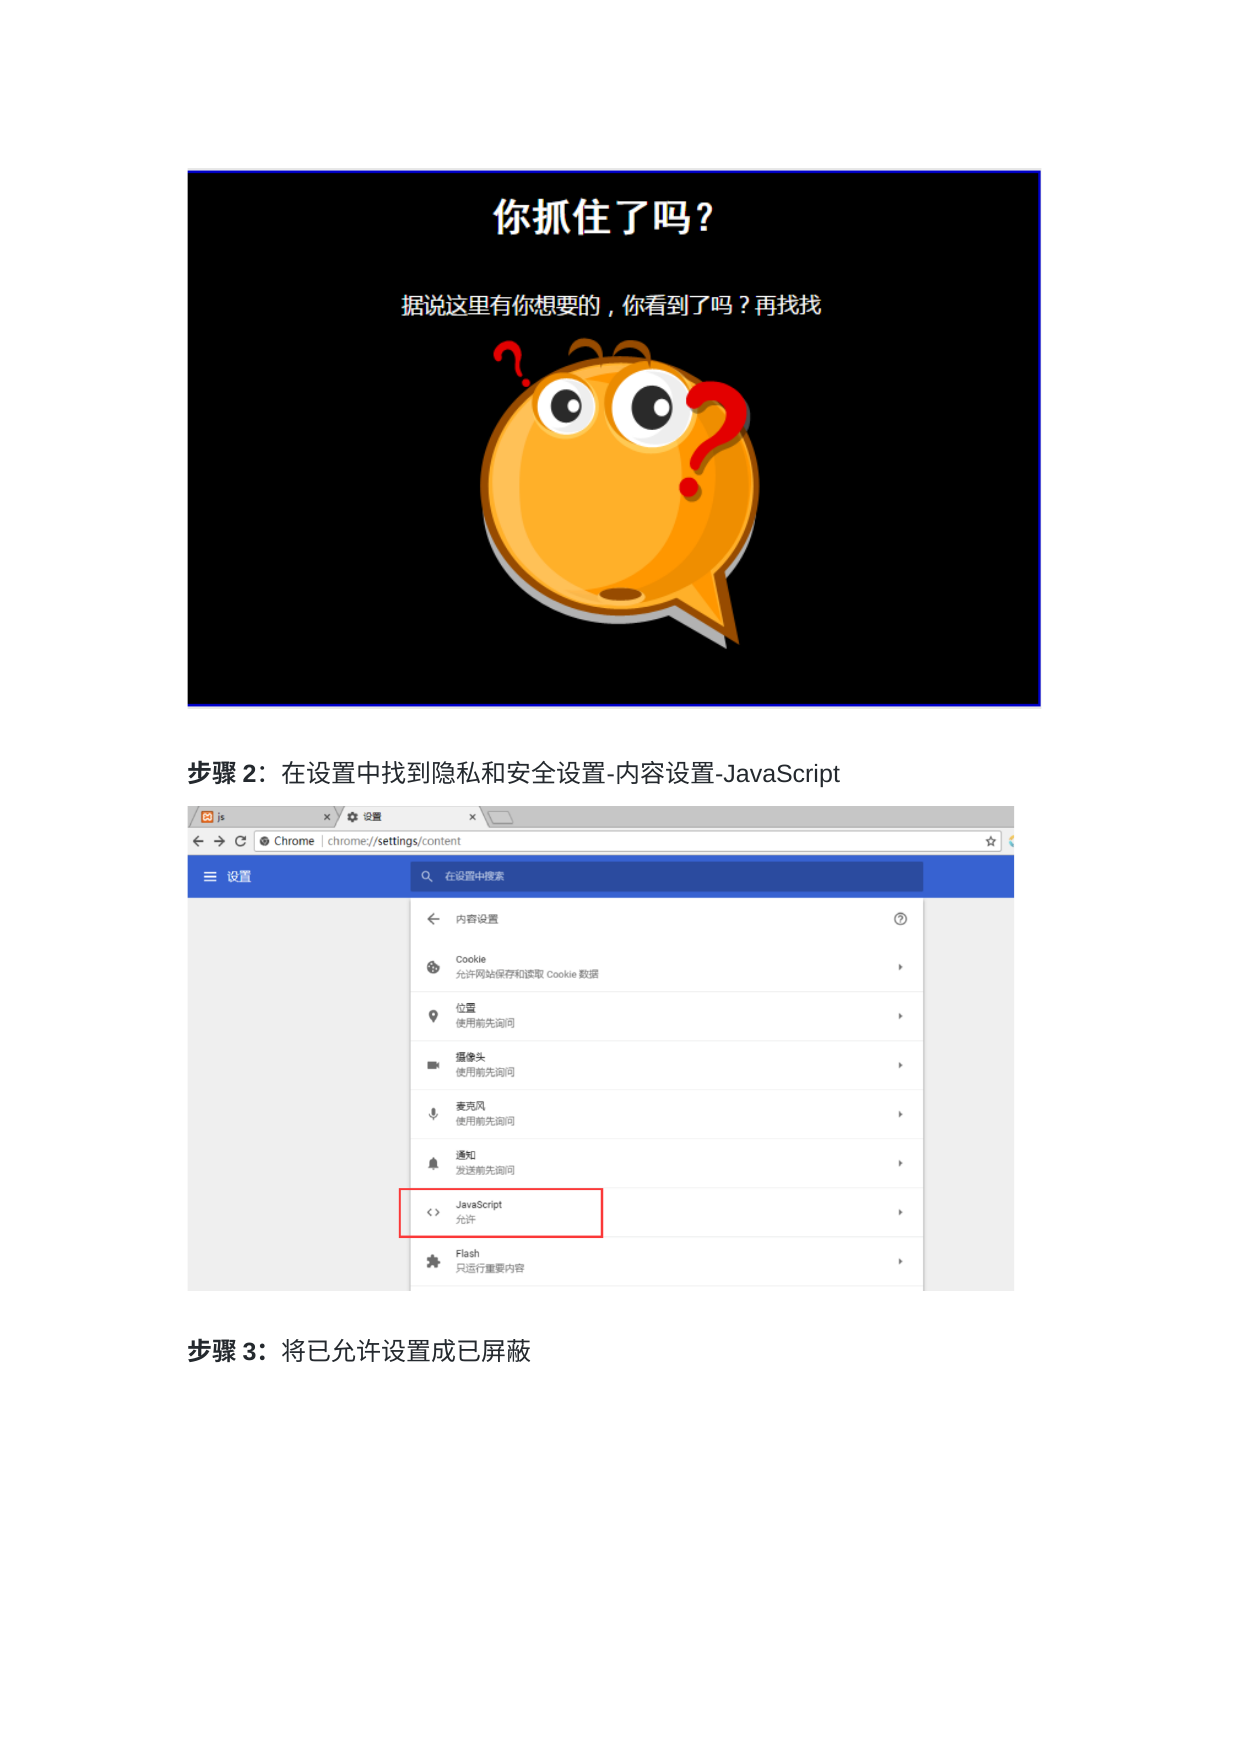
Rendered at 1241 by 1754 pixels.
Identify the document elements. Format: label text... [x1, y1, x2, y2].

picture [187, 806, 1015, 1291]
text 步骤3：将已允许设置成已屏蔽 [187, 1317, 1053, 1382]
picture [187, 168, 1042, 709]
text 步骤2：在设置中找到隐私和安全设置-内容设置-JavaScript [187, 739, 1053, 804]
